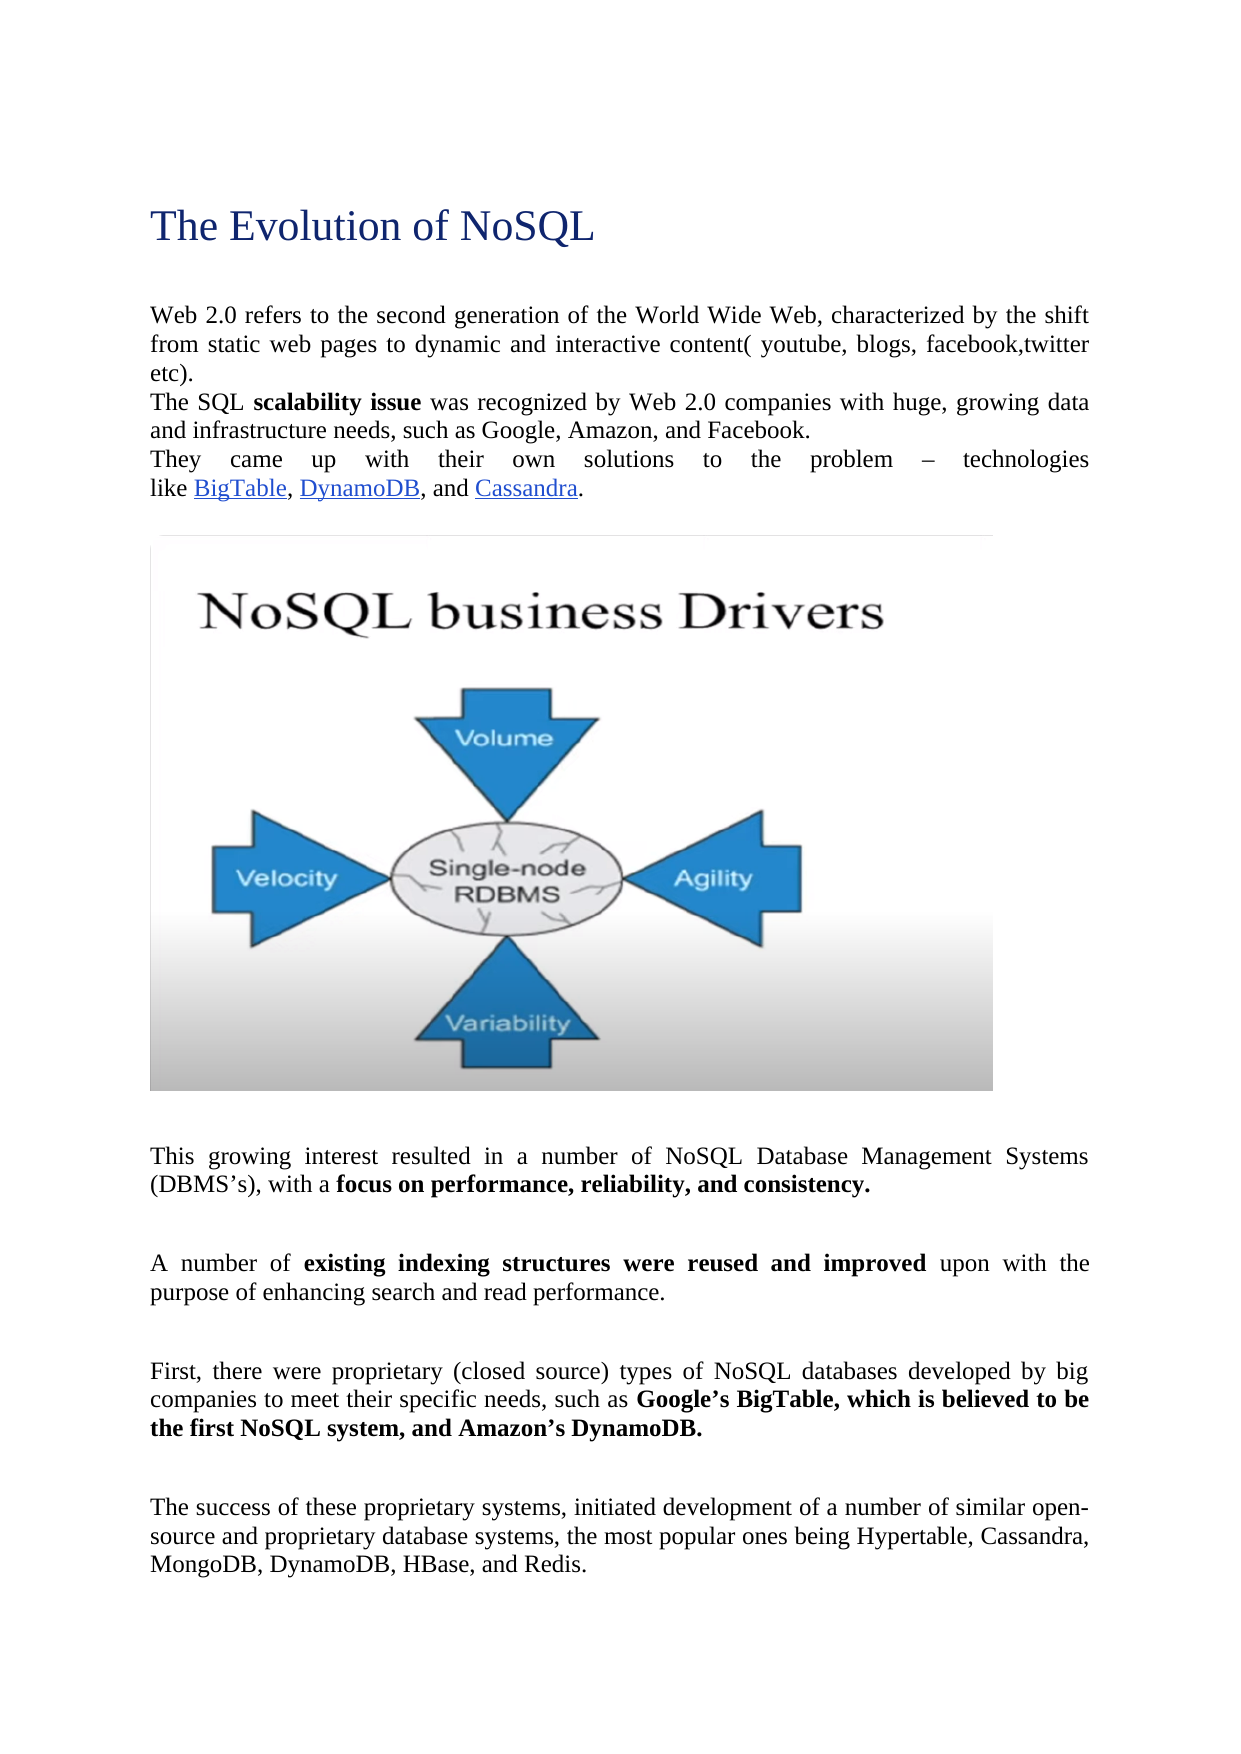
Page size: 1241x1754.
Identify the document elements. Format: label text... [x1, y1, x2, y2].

text Web 2.0 refers to the second generation of the World Wide Web, characterized by the shift from static web pages to dynamic and interactive content( youtube, blogs, facebook,twitter etc). [150, 300, 1090, 387]
text The success of these proprietary systems, initiated development of a number of similar open-source and proprietary database systems, the most popular ones being Hypertable, Cassandra, MongoDB, DynamoDB, HBase, and Redis. [150, 1492, 1090, 1578]
text The SQL scalability issue was recognized by Web 2.0 companies with huge, growing data and infrastructure needs, such as Google, Amazon, and Facebook. [150, 387, 1090, 444]
text They came up with their own solutions to the problem – technologies like BigTable, DynamoDB, and Cassandra. [150, 444, 1090, 502]
text This growing interest resulted in a number of NoSQL Database Management Systems (DBMS’s), with a focus on performance, reliability, and consistency. [150, 1141, 1090, 1198]
text First, there were proprietary (closed source) types of NoSQL databases developed by big companies to meet their specific needs, such as Google’s BigTable, which is believed to be the first NoSQL system, and Amazon’s DynamoDB. [150, 1356, 1090, 1442]
text The Evolution of NoSQL [150, 200, 1090, 250]
text A number of existing indexing structures were reused and improved upon with the purpose of enhancing search and read performance. [150, 1248, 1090, 1306]
picture [150, 530, 993, 1091]
